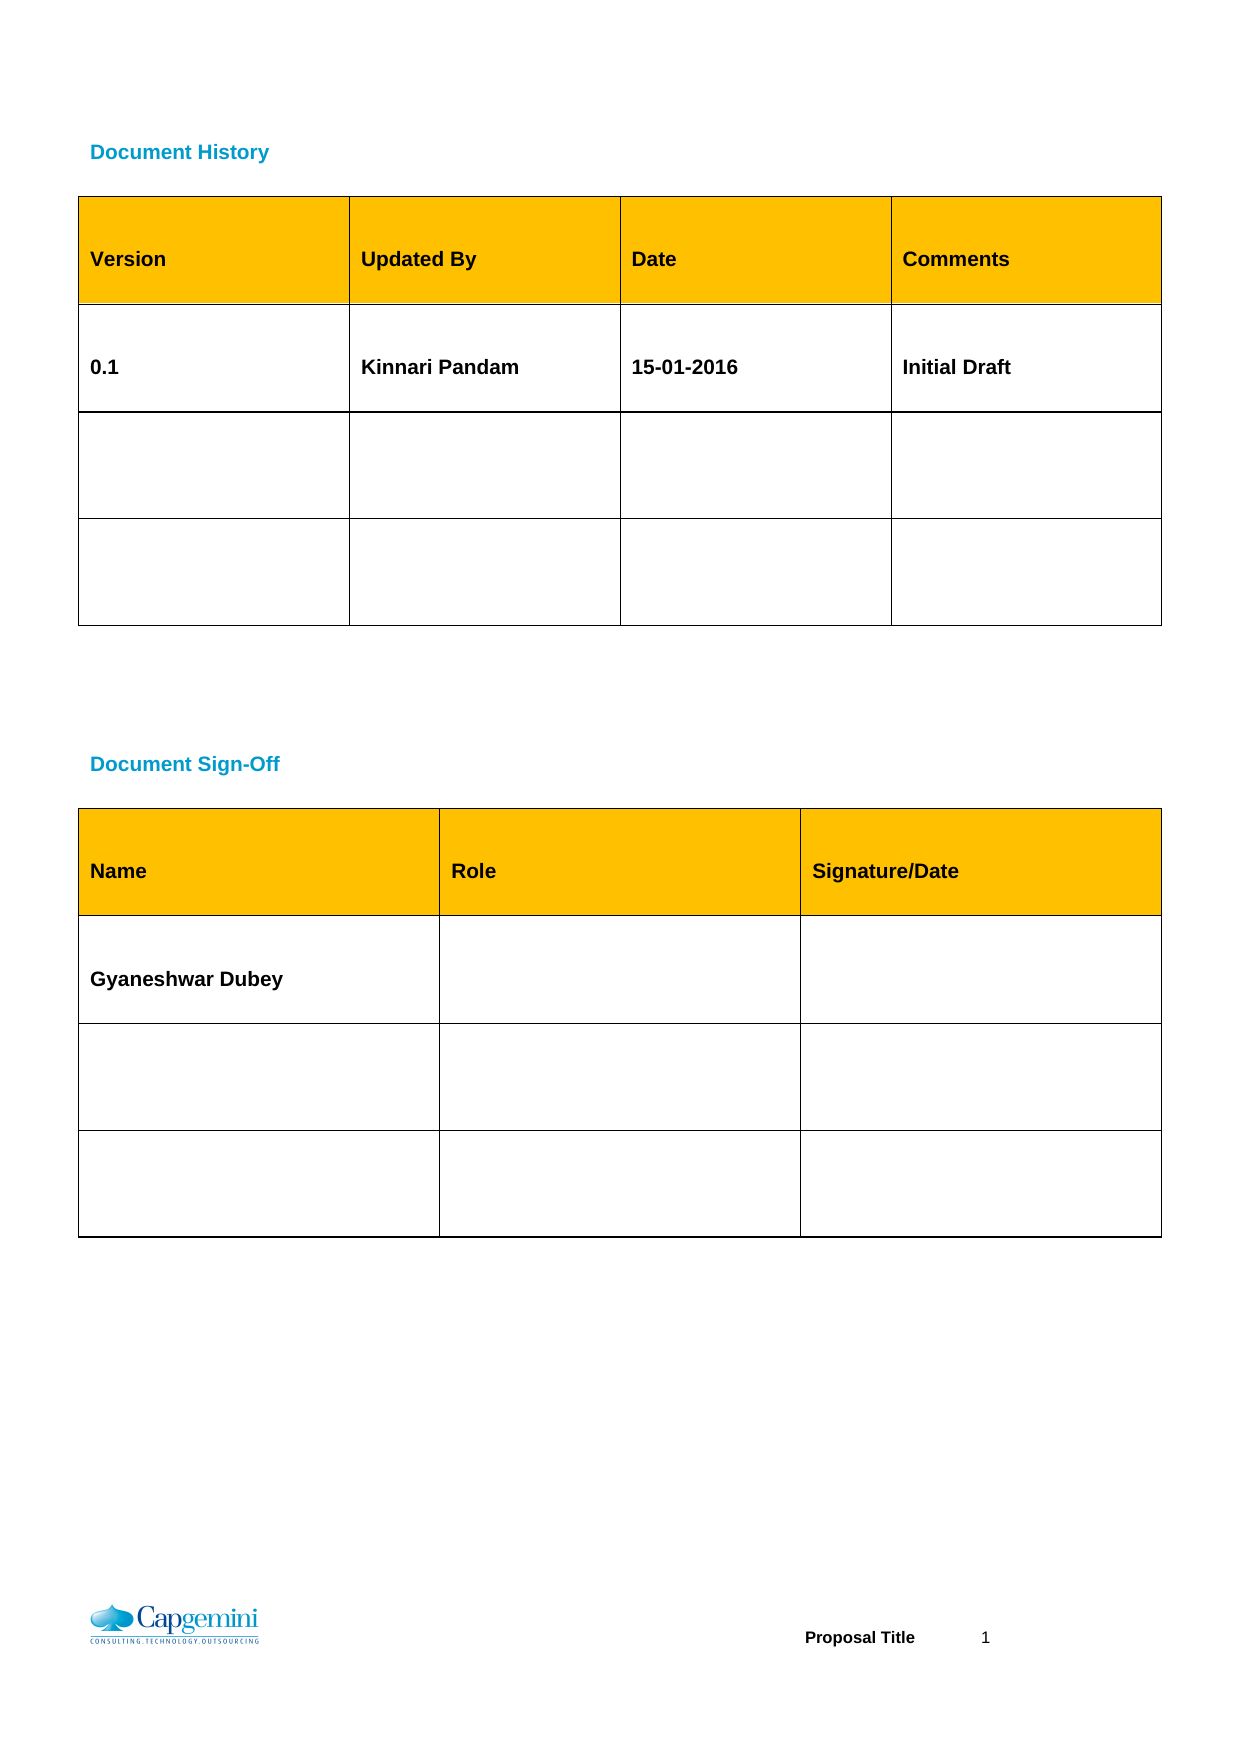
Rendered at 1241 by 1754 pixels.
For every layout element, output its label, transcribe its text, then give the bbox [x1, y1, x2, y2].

table_cell [892, 413, 1161, 518]
table_cell [801, 1131, 1161, 1236]
table_header Updated By [350, 197, 620, 303]
table_cell 15-01-2016 [621, 305, 891, 411]
table_cell [801, 1024, 1161, 1130]
table_cell [79, 519, 349, 624]
table_cell [621, 413, 891, 518]
table_cell [79, 1024, 439, 1130]
table_cell Gyaneshwar Dubey [79, 916, 439, 1023]
table_cell [440, 916, 800, 1023]
table_header Name [79, 809, 439, 915]
title Document History [90, 140, 1150, 164]
table_cell [79, 1131, 439, 1236]
table_cell [350, 519, 620, 624]
table_cell Kinnari Pandam [350, 305, 620, 411]
table_cell [440, 1024, 800, 1130]
table_cell 0.1 [79, 305, 349, 411]
title Document Sign-Off [90, 752, 1150, 776]
table_header Date [621, 197, 891, 303]
table_cell [79, 413, 349, 518]
table_cell Initial Draft [892, 305, 1161, 411]
table_cell [350, 413, 620, 518]
table_header Version [79, 197, 349, 303]
table_header Signature/Date [801, 809, 1161, 915]
picture [90, 1604, 259, 1644]
table_header Role [440, 809, 800, 915]
table_header Comments [892, 197, 1161, 303]
table_cell [801, 916, 1161, 1023]
table_cell [892, 519, 1161, 624]
table_cell [621, 519, 891, 624]
table_cell [440, 1131, 800, 1236]
